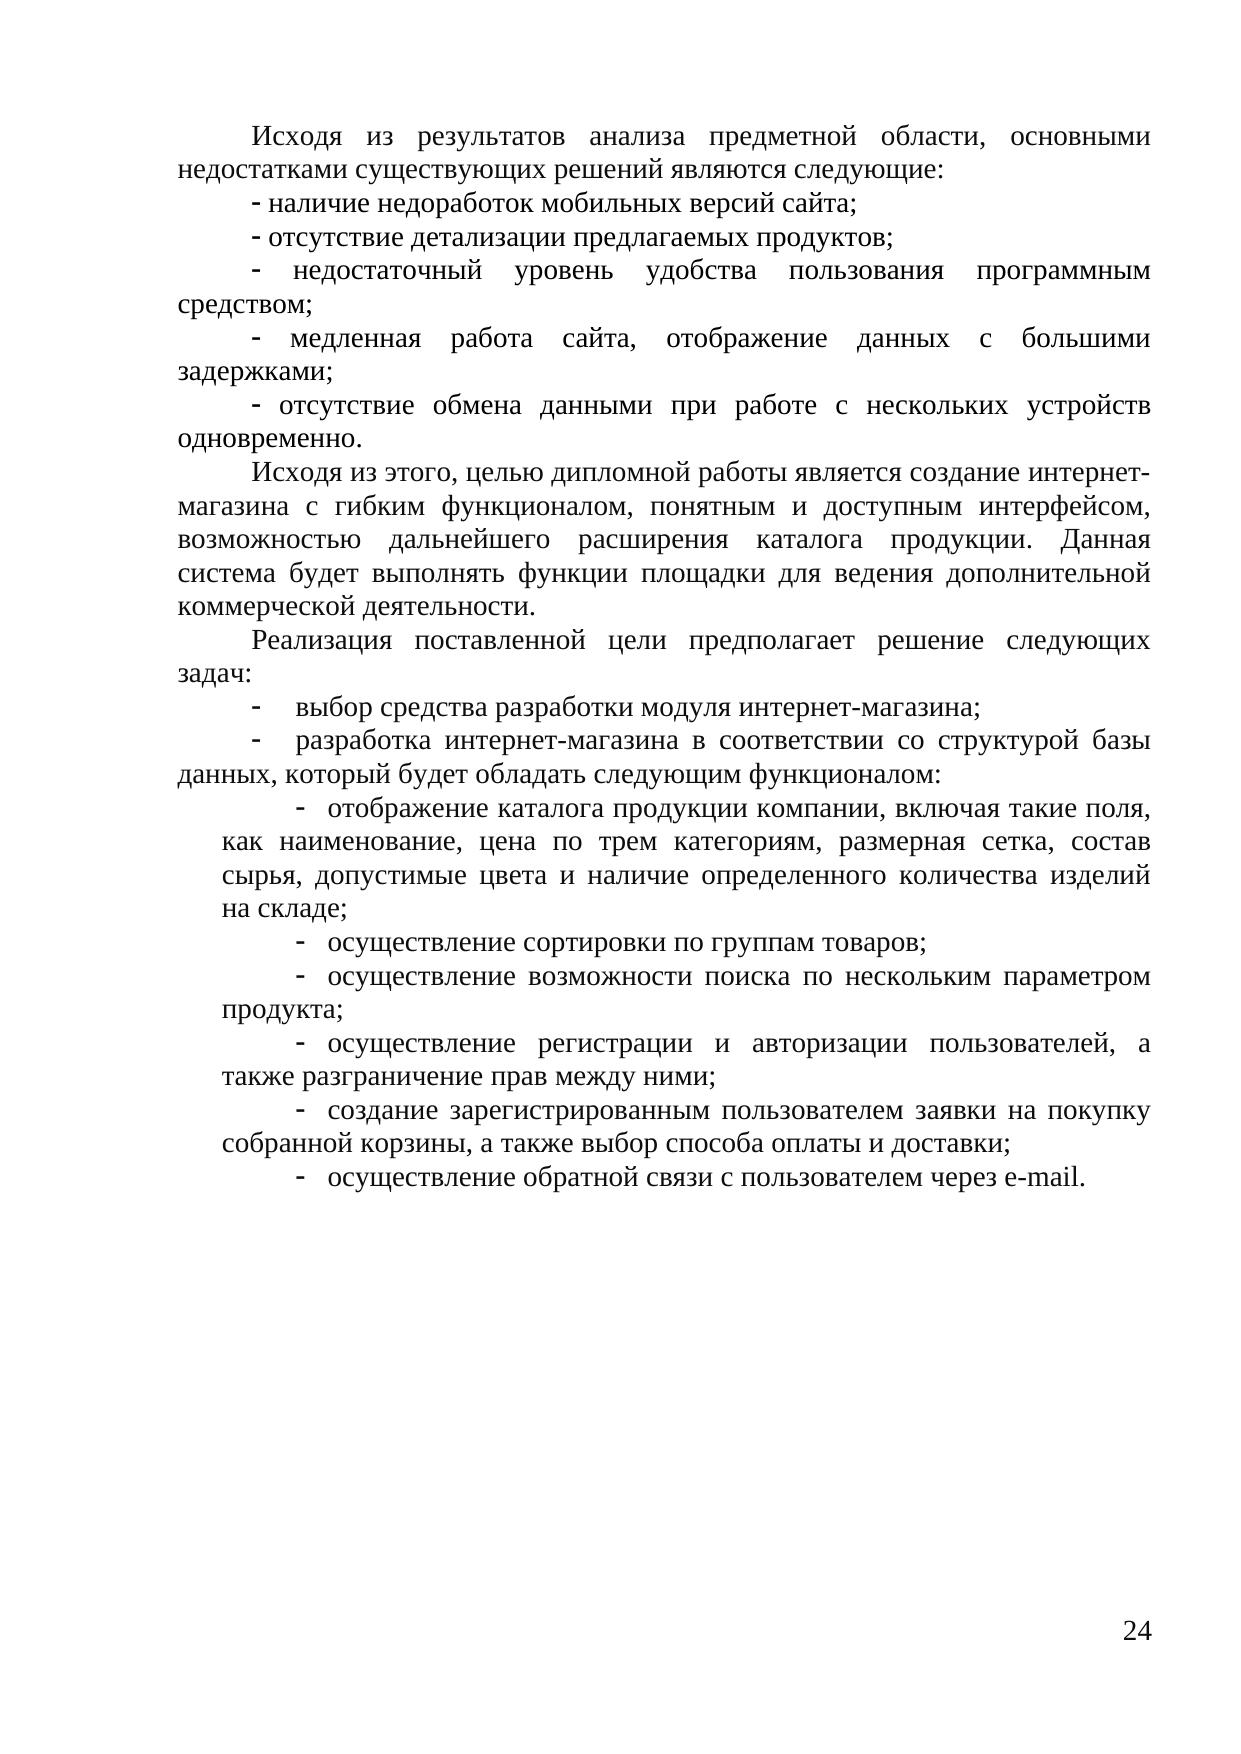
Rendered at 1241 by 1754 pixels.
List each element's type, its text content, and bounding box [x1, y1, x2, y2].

text Реализация поставленной цели предполагает решение следующих задач: [177, 622, 1152, 689]
text Исходя из результатов анализа предметной области, основными недостатками существующих решений являются следующие: [177, 118, 1152, 185]
list создание зарегистрированным пользователем заявки на покупку собранной корзины, а также выбор способа оплаты и доставки; [222, 1092, 1152, 1159]
list осуществление возможности поиска по нескольким параметром продукта; [222, 958, 1152, 1025]
list осуществление регистрации и авторизации пользователей, а также разграничение прав между ними; [222, 1025, 1152, 1092]
text наличие недоработок мобильных версий сайта; [177, 185, 1152, 219]
list осуществление обратной связи с пользователем через e-mail. [222, 1159, 1152, 1193]
list выбор средства разработки модуля интернет-магазина; [177, 689, 1152, 722]
text медленная работа сайта, отображение данных с большими задержками; [177, 320, 1152, 387]
text отсутствие обмена данными при работе с нескольких устройств одновременно. [177, 387, 1152, 454]
list осуществление сортировки по группам товаров; [222, 924, 1152, 958]
text отсутствие детализации предлагаемых продуктов; [177, 219, 1152, 252]
text недостаточный уровень удобства пользования программным средством; [177, 252, 1152, 320]
list отображение каталога продукции компании, включая такие поля, как наименование, цена по трем категориям, размерная сетка, состав сырья, допустимые цвета и наличие определенного количества изделий на складе; [222, 790, 1152, 924]
text Исходя из этого, целью дипломной работы является создание интернет-магазина с гибким функционалом, понятным и доступным интерфейсом, возможностью дальнейшего расширения каталога продукции. Данная система будет выполнять функции площадки для ведения дополнительной коммерческой деятельности. [177, 454, 1152, 622]
list разработка интернет-магазина в соответствии со структурой базы данных, который будет обладать следующим функционалом: [177, 722, 1152, 790]
